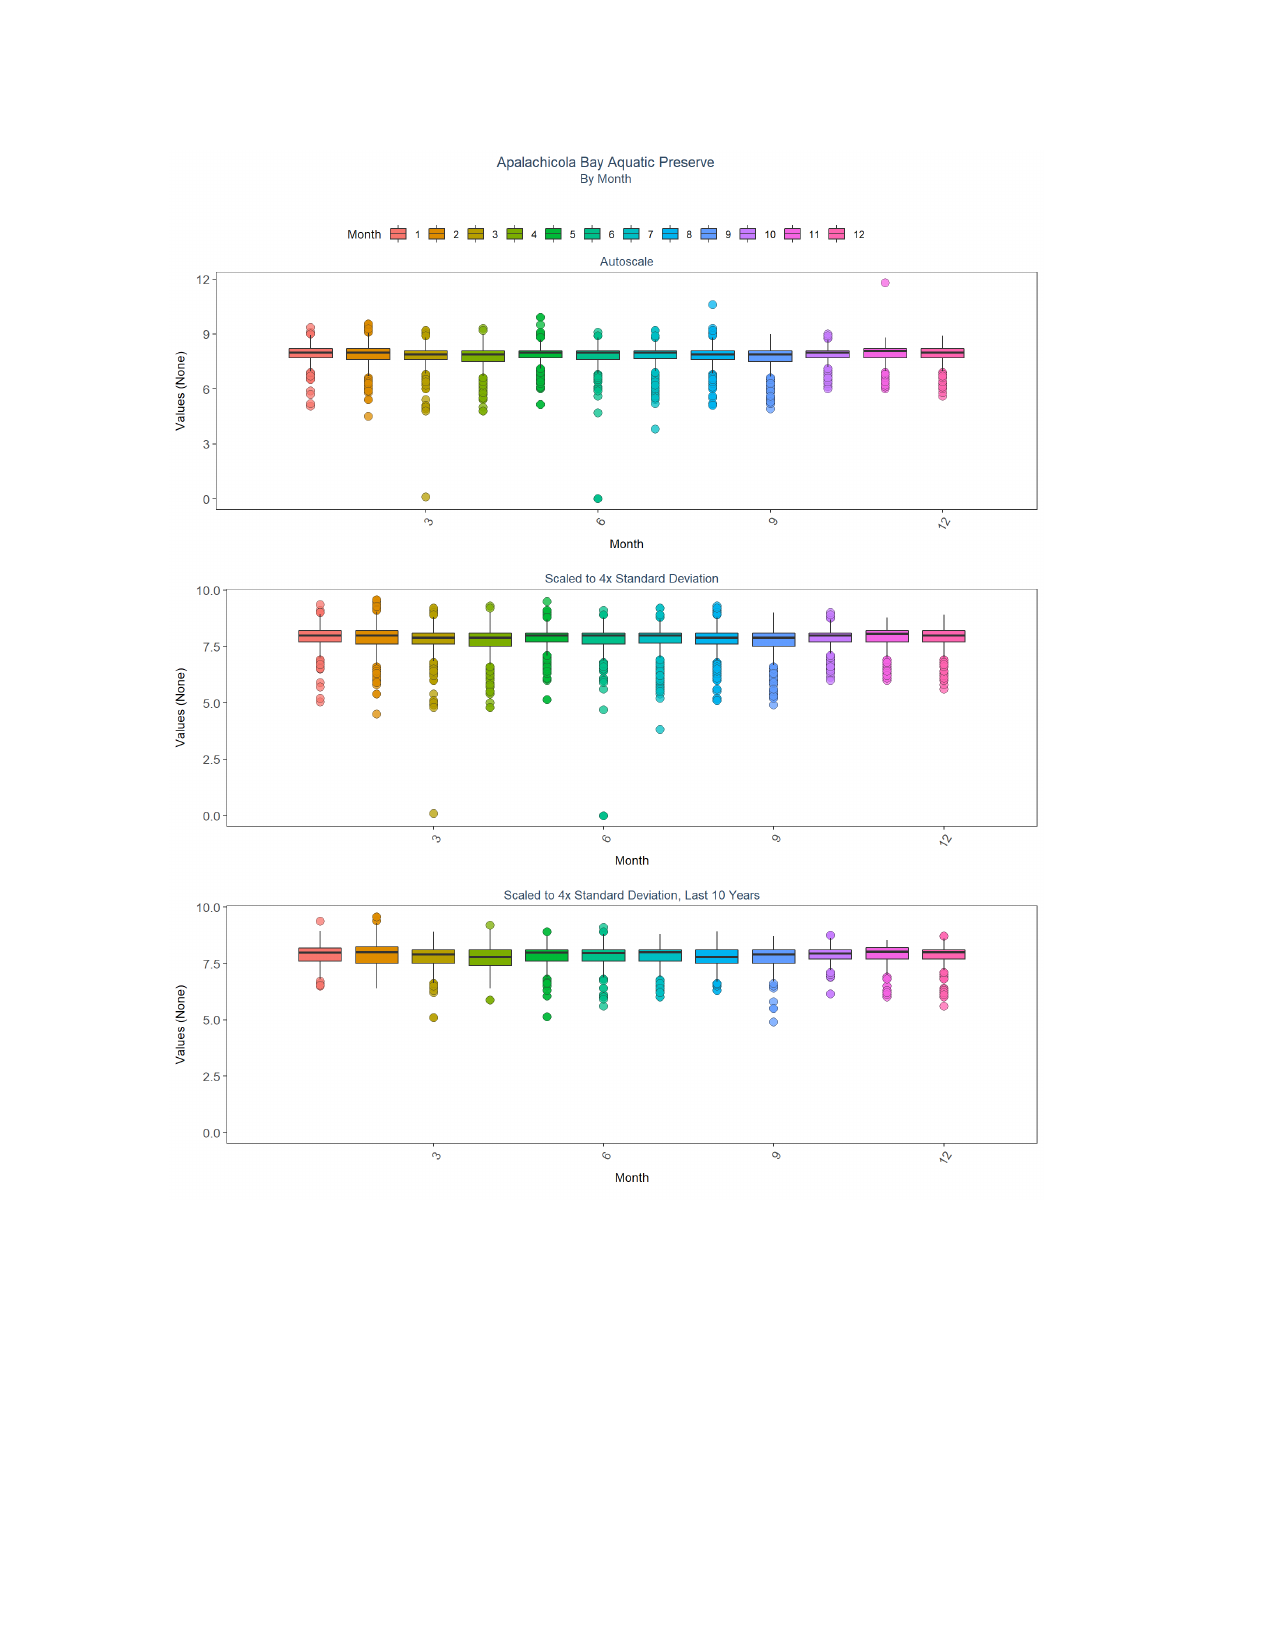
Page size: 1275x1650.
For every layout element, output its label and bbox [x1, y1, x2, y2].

picture [168, 150, 1044, 1200]
